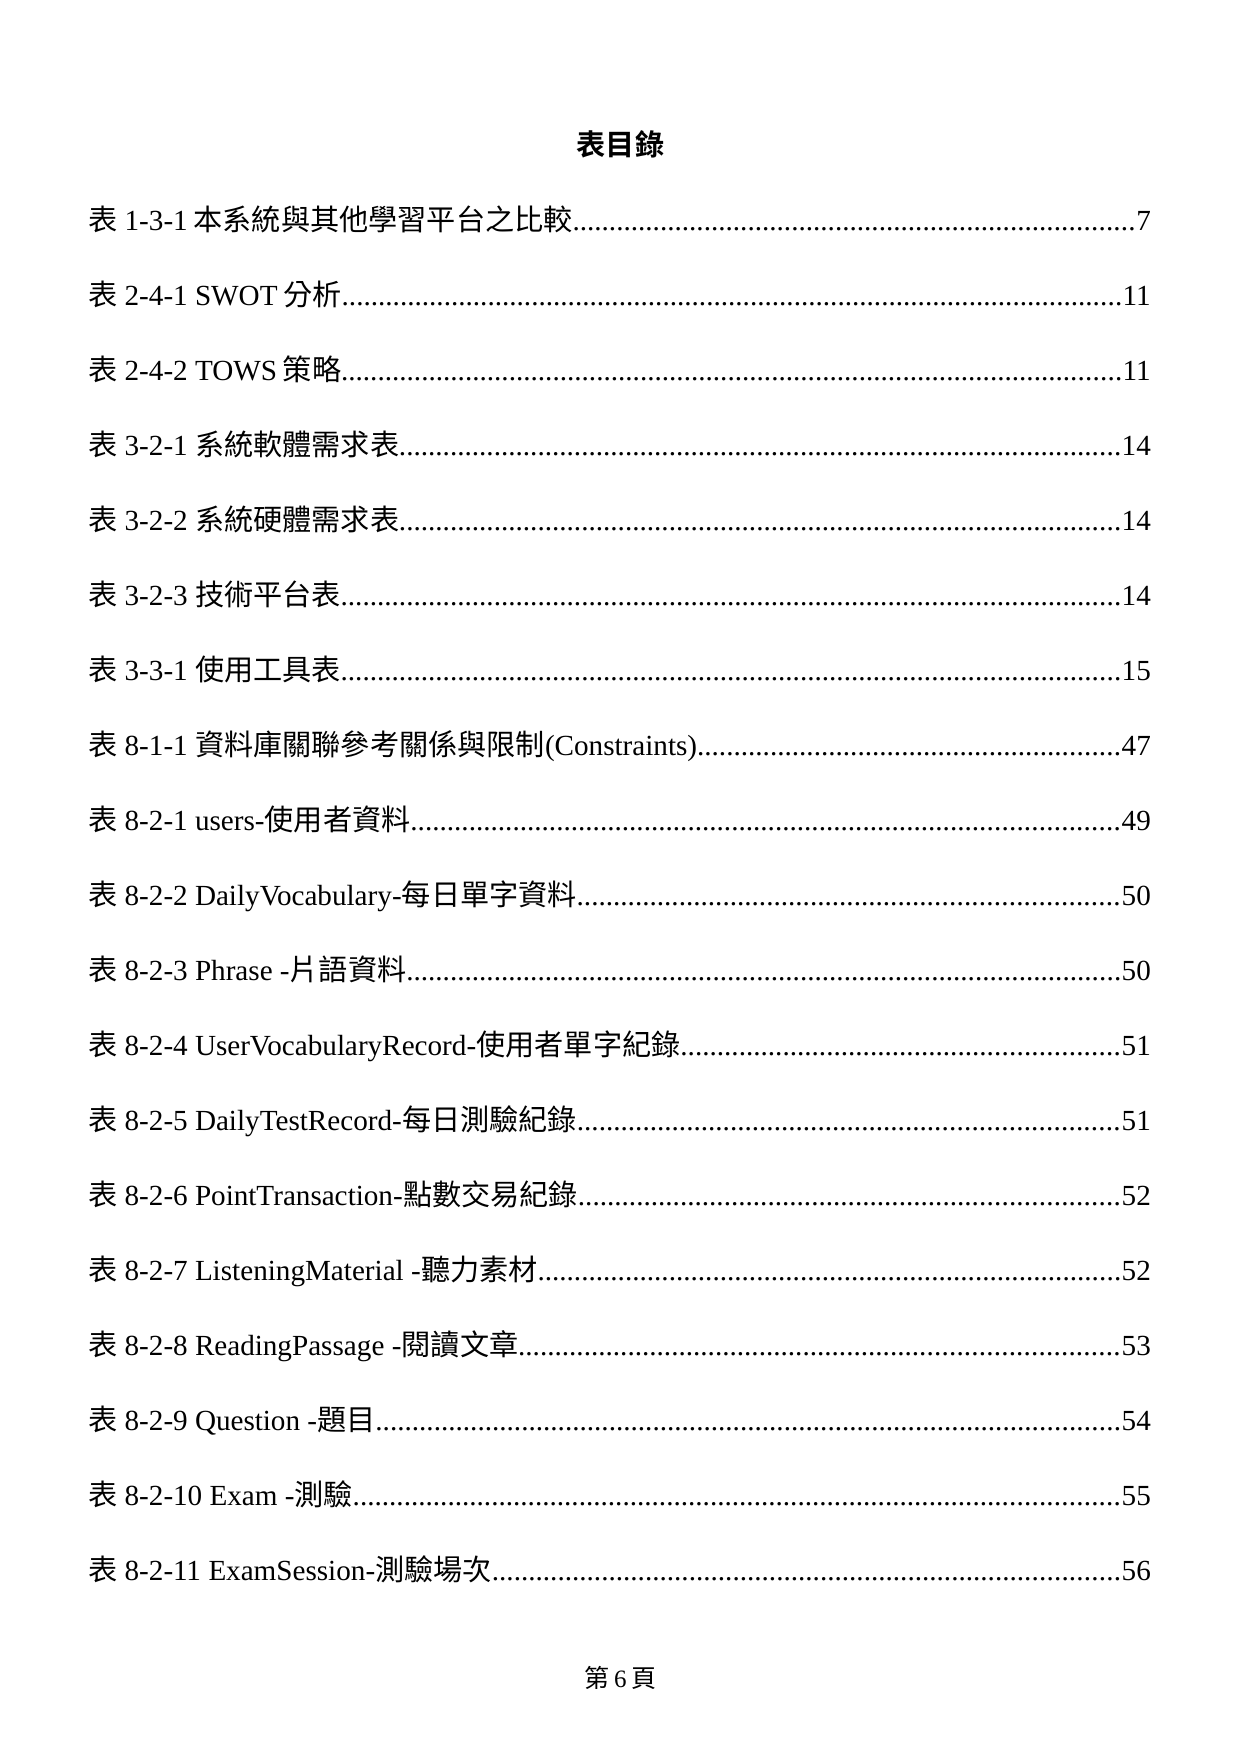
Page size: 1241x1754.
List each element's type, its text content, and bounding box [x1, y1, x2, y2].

text 表 8-2-4 UserVocabularyRecord-使用者單字紀錄 51 [89, 1005, 1152, 1080]
text 表 8-2-7 ListeningMaterial -聽力素材 52 [89, 1230, 1152, 1305]
text 表 3-2-3 技術平台表 14 [89, 555, 1152, 630]
text 表 8-1-1 資料庫關聯參考關係與限制(Constraints) 47 [89, 705, 1152, 780]
text 表 1-3-1本系統與其他學習平台之比較 7 [89, 180, 1152, 255]
text 表 8-2-8 ReadingPassage -閱讀文章 53 [89, 1305, 1152, 1380]
text 表目錄 [89, 105, 1152, 180]
text 表 8-2-1 users-使用者資料 49 [89, 780, 1152, 855]
text 表 8-2-2 DailyVocabulary-每日單字資料 50 [89, 855, 1152, 930]
text 表 8-2-10 Exam -測驗 55 [89, 1455, 1152, 1530]
text 表 3-2-2 系統硬體需求表 14 [89, 480, 1152, 555]
text 表 8-2-3 Phrase -片語資料 50 [89, 930, 1152, 1005]
text 表 3-3-1 使用工具表 15 [89, 630, 1152, 705]
text 表 8-2-11 ExamSession-測驗場次 56 [89, 1530, 1152, 1605]
text 表 2-4-2 TOWS策略 11 [89, 330, 1152, 405]
text 表 8-2-6 PointTransaction-點數交易紀錄 52 [89, 1155, 1152, 1230]
text 表 2-4-1 SWOT分析 11 [89, 255, 1152, 330]
text 表 3-2-1 系統軟體需求表 14 [89, 405, 1152, 480]
text 表 8-2-5 DailyTestRecord-每日測驗紀錄 51 [89, 1080, 1152, 1155]
text 表 8-2-9 Question -題目 54 [89, 1380, 1152, 1455]
